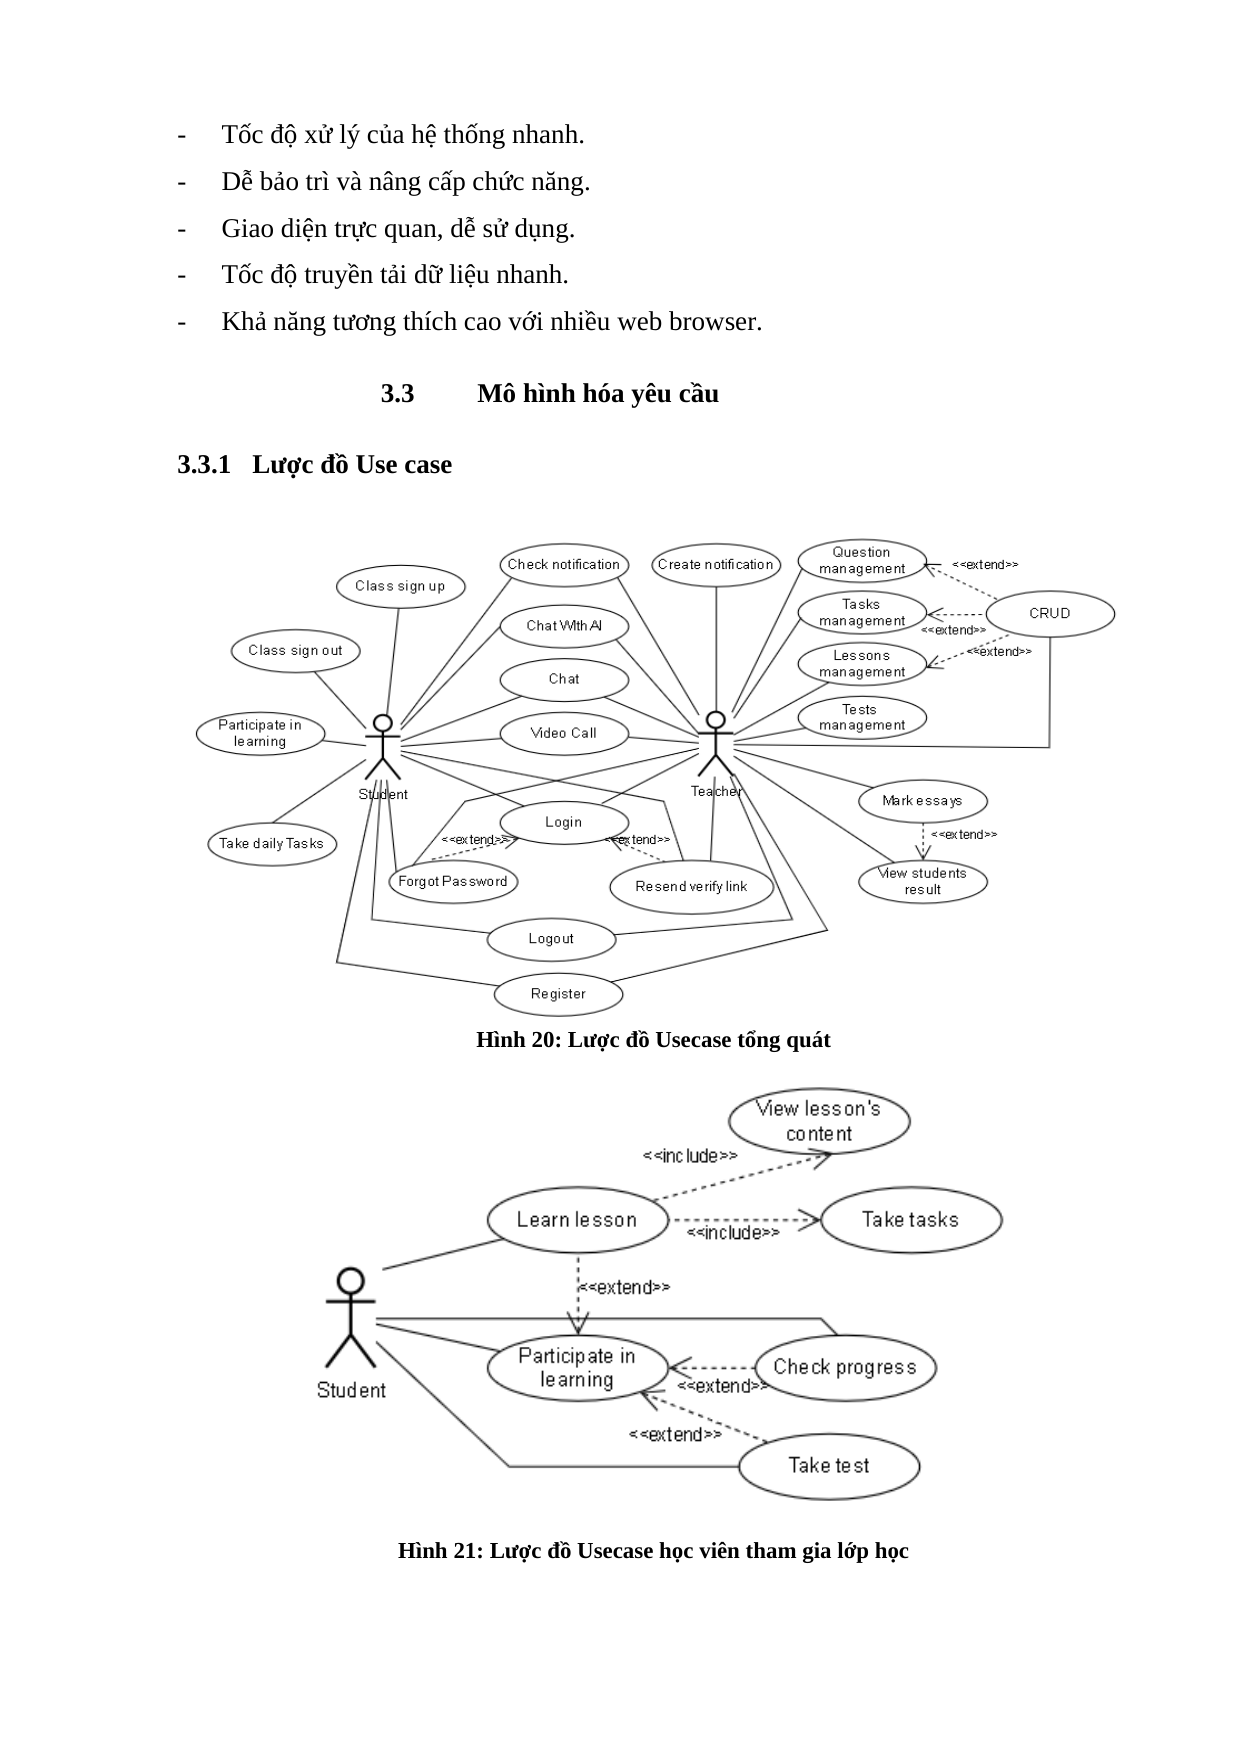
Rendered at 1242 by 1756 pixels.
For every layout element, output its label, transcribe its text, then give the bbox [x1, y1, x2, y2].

text Hình 20: Lược đồ Usecase tổng quát [184, 1026, 1123, 1052]
list Tốc độ xử lý của hệ thống nhanh. [177, 118, 1123, 150]
picture [177, 520, 1124, 1026]
list Dễ bảo trì và nâng cấp chức năng. [177, 165, 1123, 196]
text Hình 21: Lược đồ Usecase học viên tham gia lớp học [184, 1537, 1123, 1563]
list Tốc độ truyền tải dữ liệu nhanh. [177, 258, 1123, 290]
subtitle 3.3 Mô hình hóa yêu cầu [244, 377, 1123, 408]
subtitle 3.3.1 Lược đồ Use case [177, 448, 1123, 480]
list Giao diện trực quan, dễ sử dụng. [177, 212, 1123, 243]
picture [284, 1073, 1016, 1537]
list Khả năng tương thích cao với nhiều web browser. [177, 305, 1123, 336]
